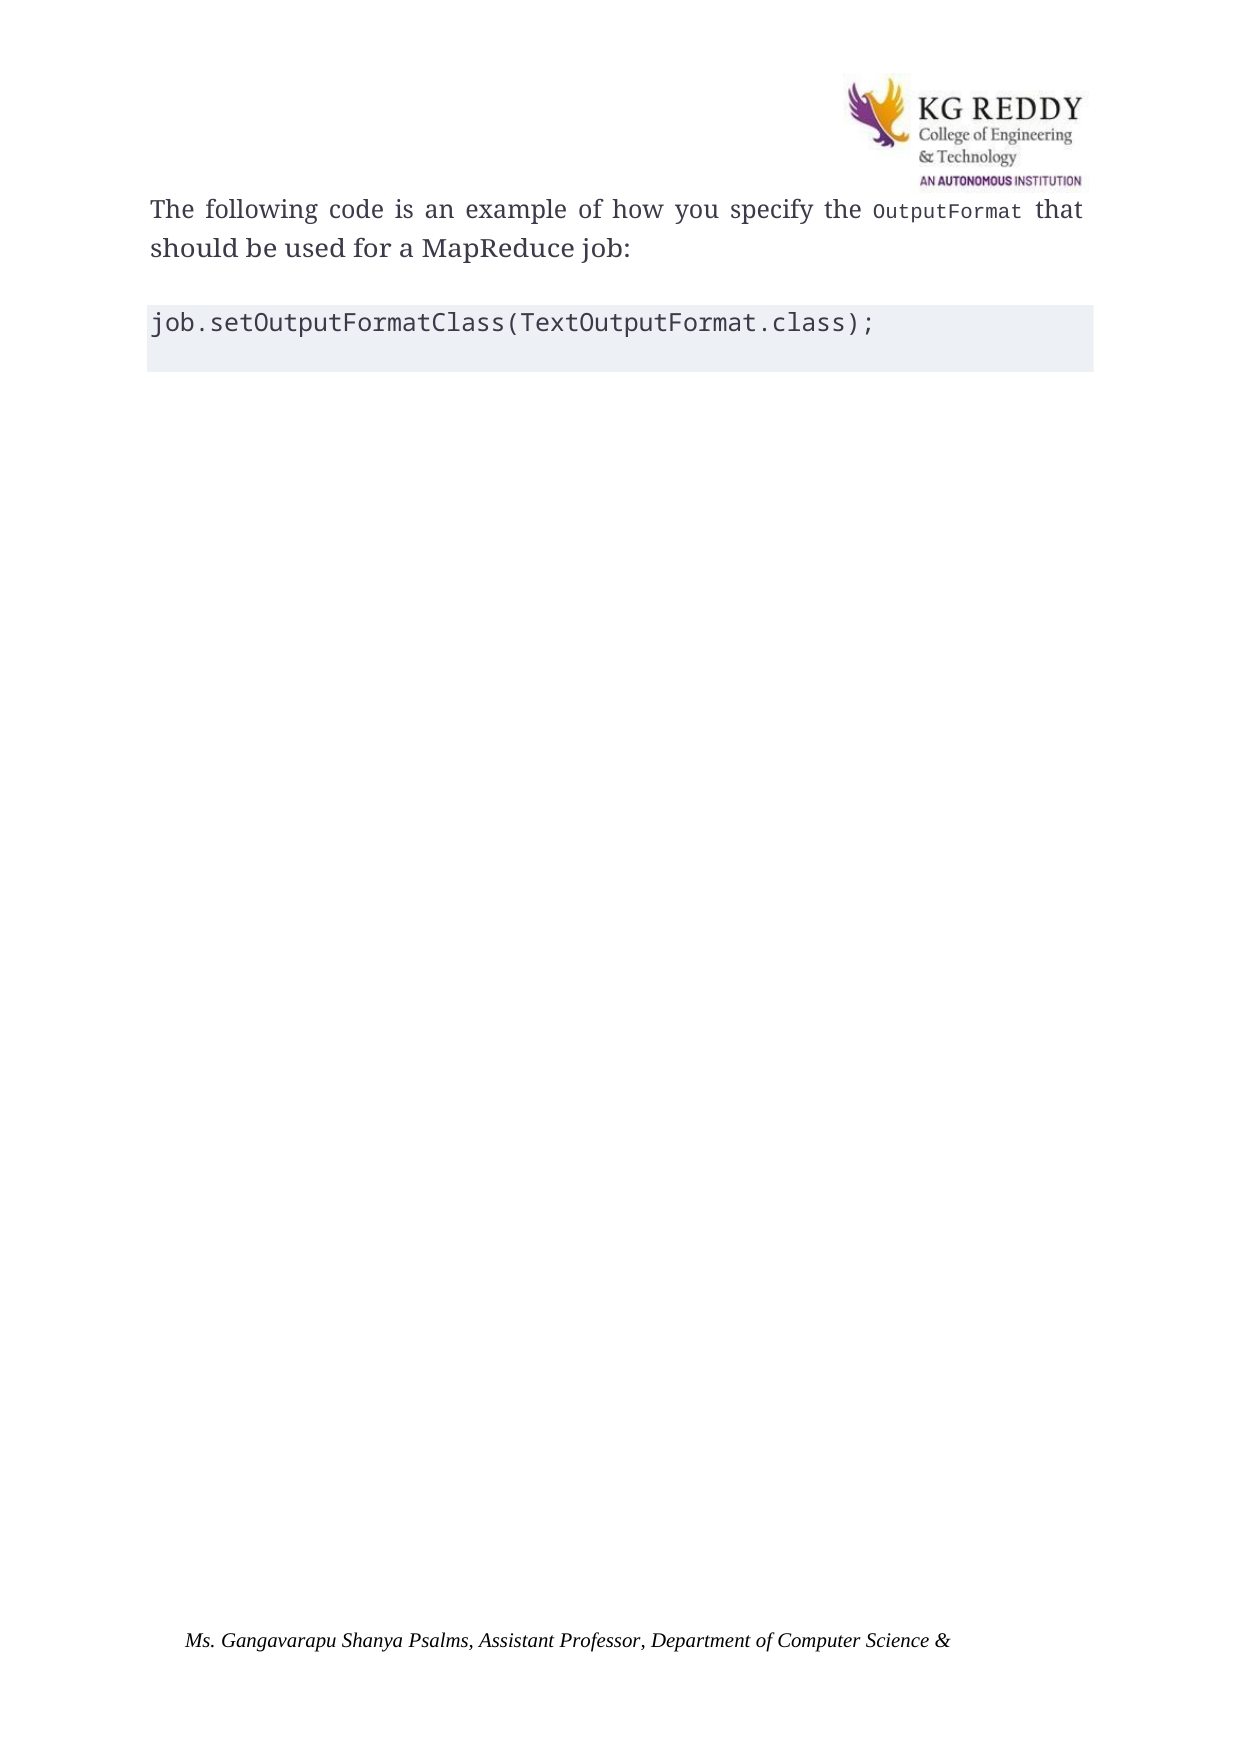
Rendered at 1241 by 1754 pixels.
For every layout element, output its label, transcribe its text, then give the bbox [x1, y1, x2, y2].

picture [843, 73, 1089, 192]
text The following code is an example of how you specify the OutputFormat that should be used for a MapReduce job: [150, 192, 1091, 265]
